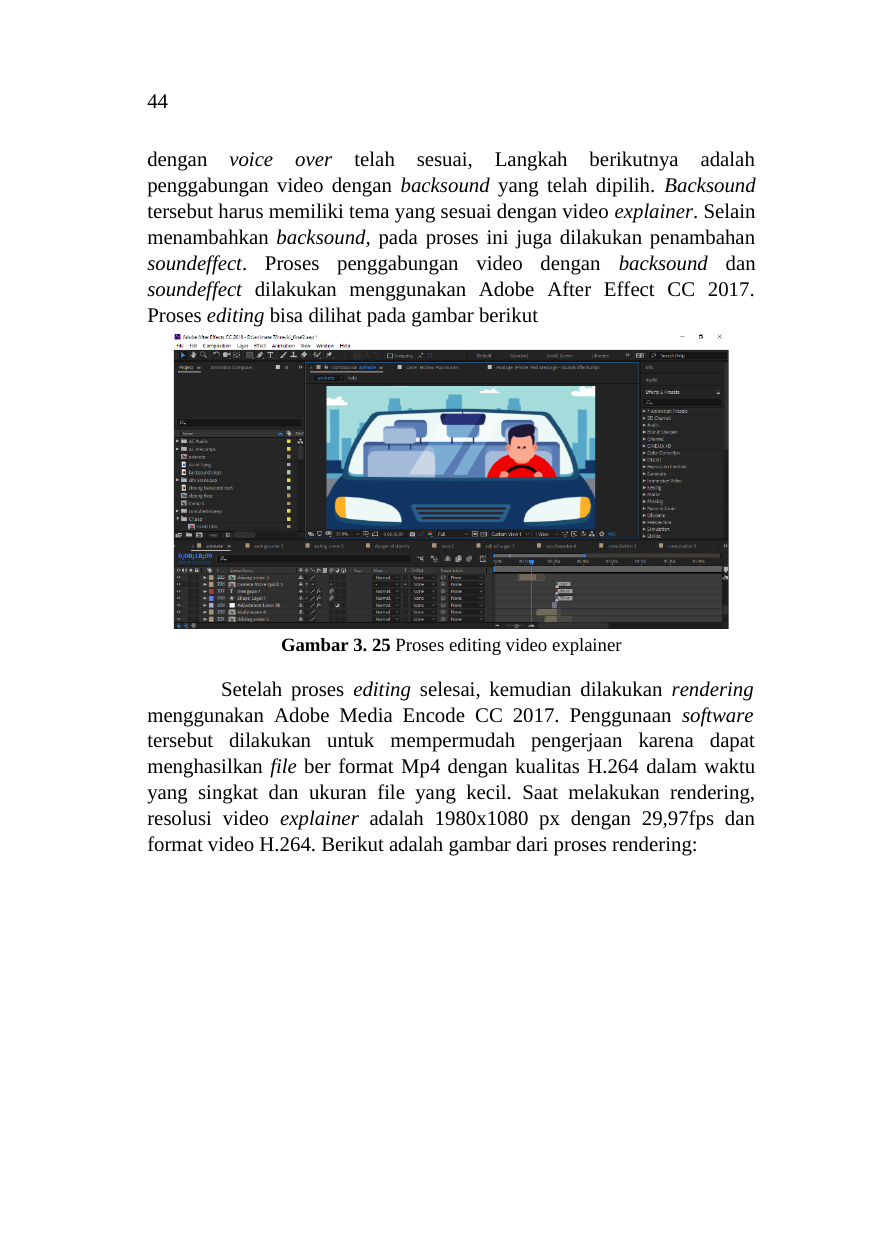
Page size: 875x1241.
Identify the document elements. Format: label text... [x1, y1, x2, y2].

picture [173, 332, 729, 629]
text Gambar 3. 25 Proses editing video explainer [147, 634, 756, 656]
text Setelah proses editing selesai, kemudian dilakukan rendering menggunakan Adobe Media Encode CC 2017. Penggunaan software tersebut dilakukan untuk mempermudah pengerjaan karena dapat menghasilkan file ber format Mp4 dengan kualitas H.264 dalam waktu yang singkat dan ukuran file yang kecil. Saat melakukan rendering, resolusi video explainer adalah 1980x1080 px dengan 29,97fps dan format video H.264. Berikut adalah gambar dari proses rendering: [147, 677, 756, 856]
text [147, 147, 756, 327]
